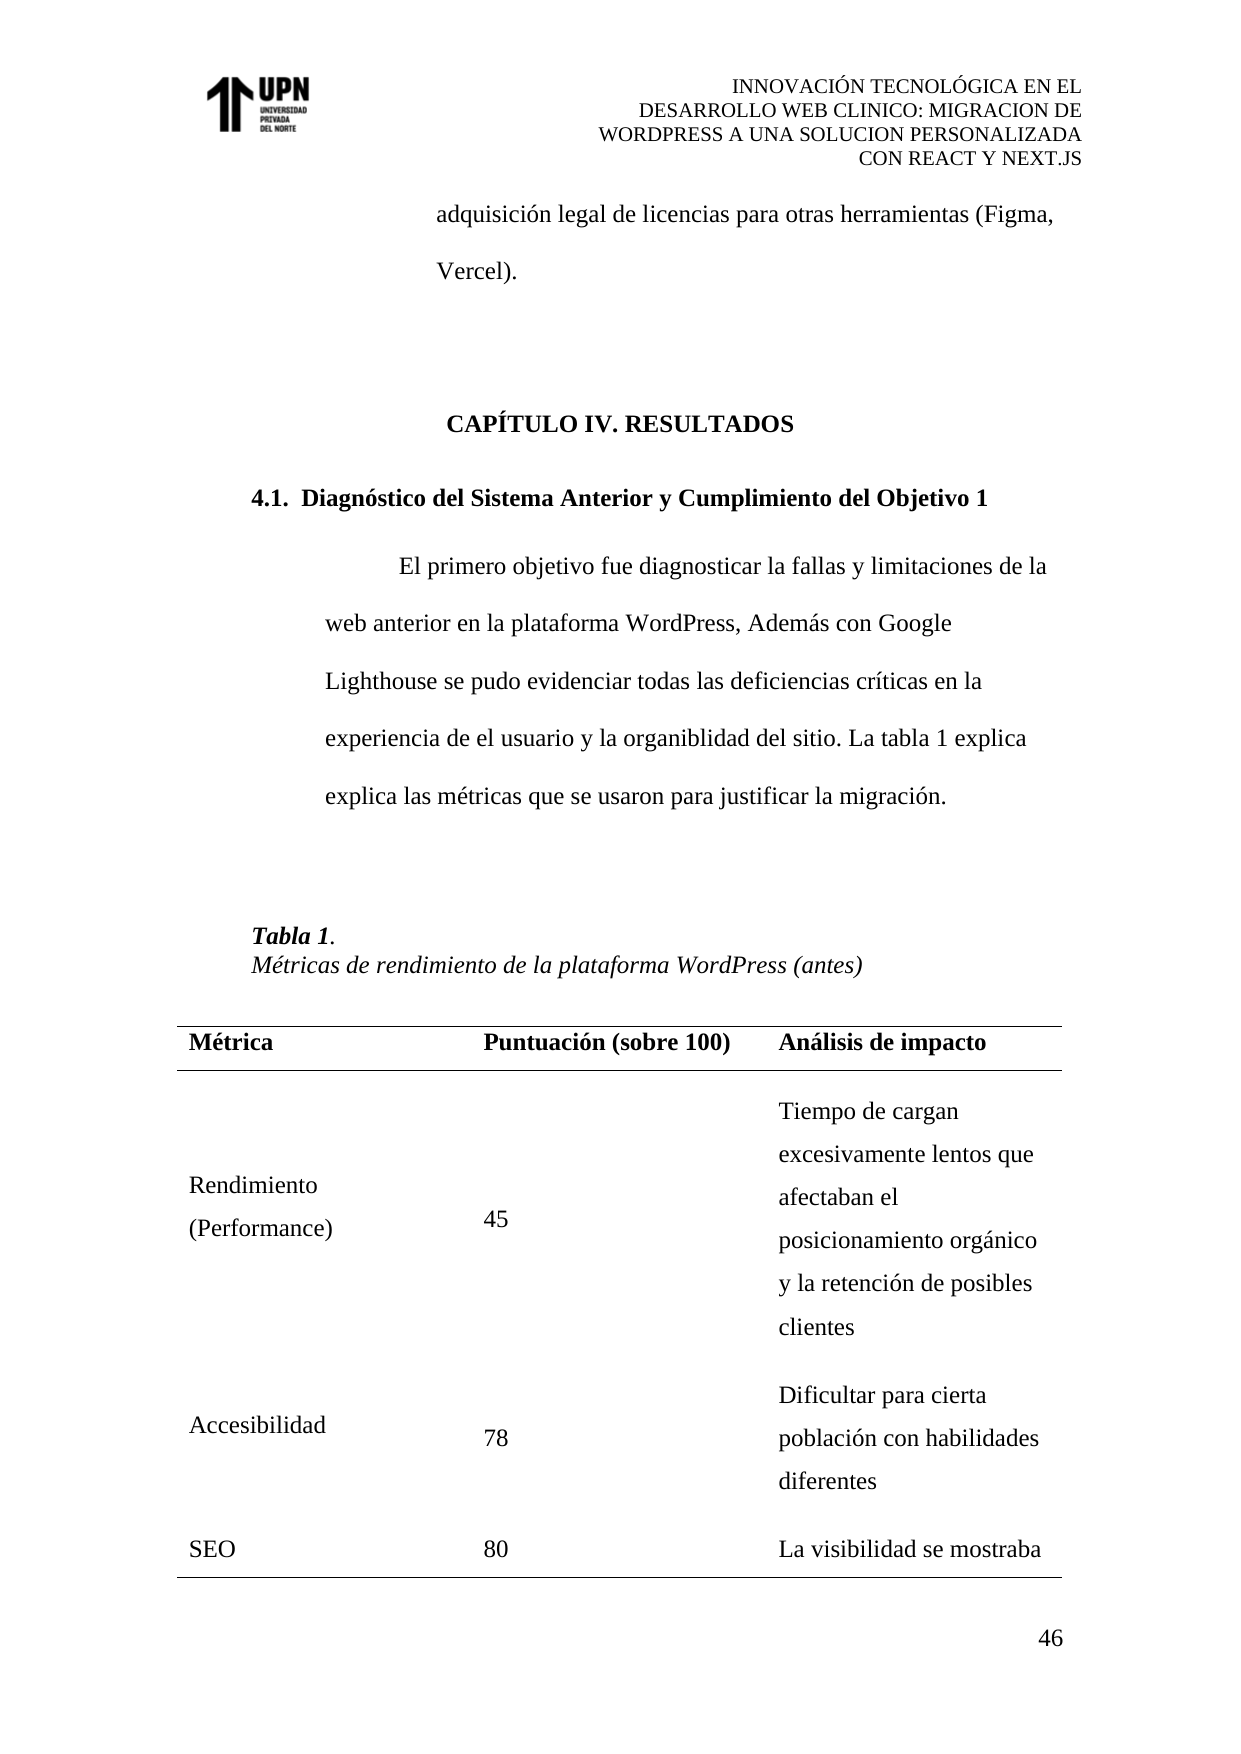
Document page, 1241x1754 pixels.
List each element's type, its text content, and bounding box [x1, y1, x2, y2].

text Tabla 1. [177, 921, 1063, 950]
table_cell Tiempo de cargan excesivamente lentos que afectaban el posicionamiento orgánico y la retención de posibles clientes [767, 1071, 1062, 1355]
table_cell 78 [472, 1355, 767, 1509]
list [399, 199, 1063, 285]
subtitle 4.1. Diagnóstico del Sistema Anterior y Cumplimiento del Objetivo 1 [177, 483, 1063, 512]
table_header Análisis de impacto [767, 1027, 1062, 1070]
table_header Métrica [177, 1027, 472, 1070]
subtitle CAPÍTULO IV. RESULTADOS [177, 409, 1063, 437]
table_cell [767, 1509, 1062, 1577]
text El primero objetivo fue diagnosticar la fallas y limitaciones de la web anterior en la plataforma WordPress, Además con Google Lighthouse se pudo evidenciar todas las deficiencias críticas en la experiencia de el usuario y la organiblidad del sitio. La tabla 1 explica explica las métricas que se usaron para justificar la migración. [325, 551, 1063, 810]
table_header Puntuación (sobre 100) [472, 1027, 767, 1070]
table_cell 80 [472, 1509, 767, 1577]
picture [203, 73, 313, 132]
table_cell Dificultar para cierta población con habilidades diferentes [767, 1355, 1062, 1509]
table_cell 45 [472, 1071, 767, 1355]
table_cell SEO [177, 1509, 472, 1577]
table_cell Rendimiento (Performance) [177, 1071, 472, 1355]
table_cell Accesibilidad [177, 1355, 472, 1509]
text Métricas de rendimiento de la plataforma WordPress (antes) [177, 950, 1063, 978]
